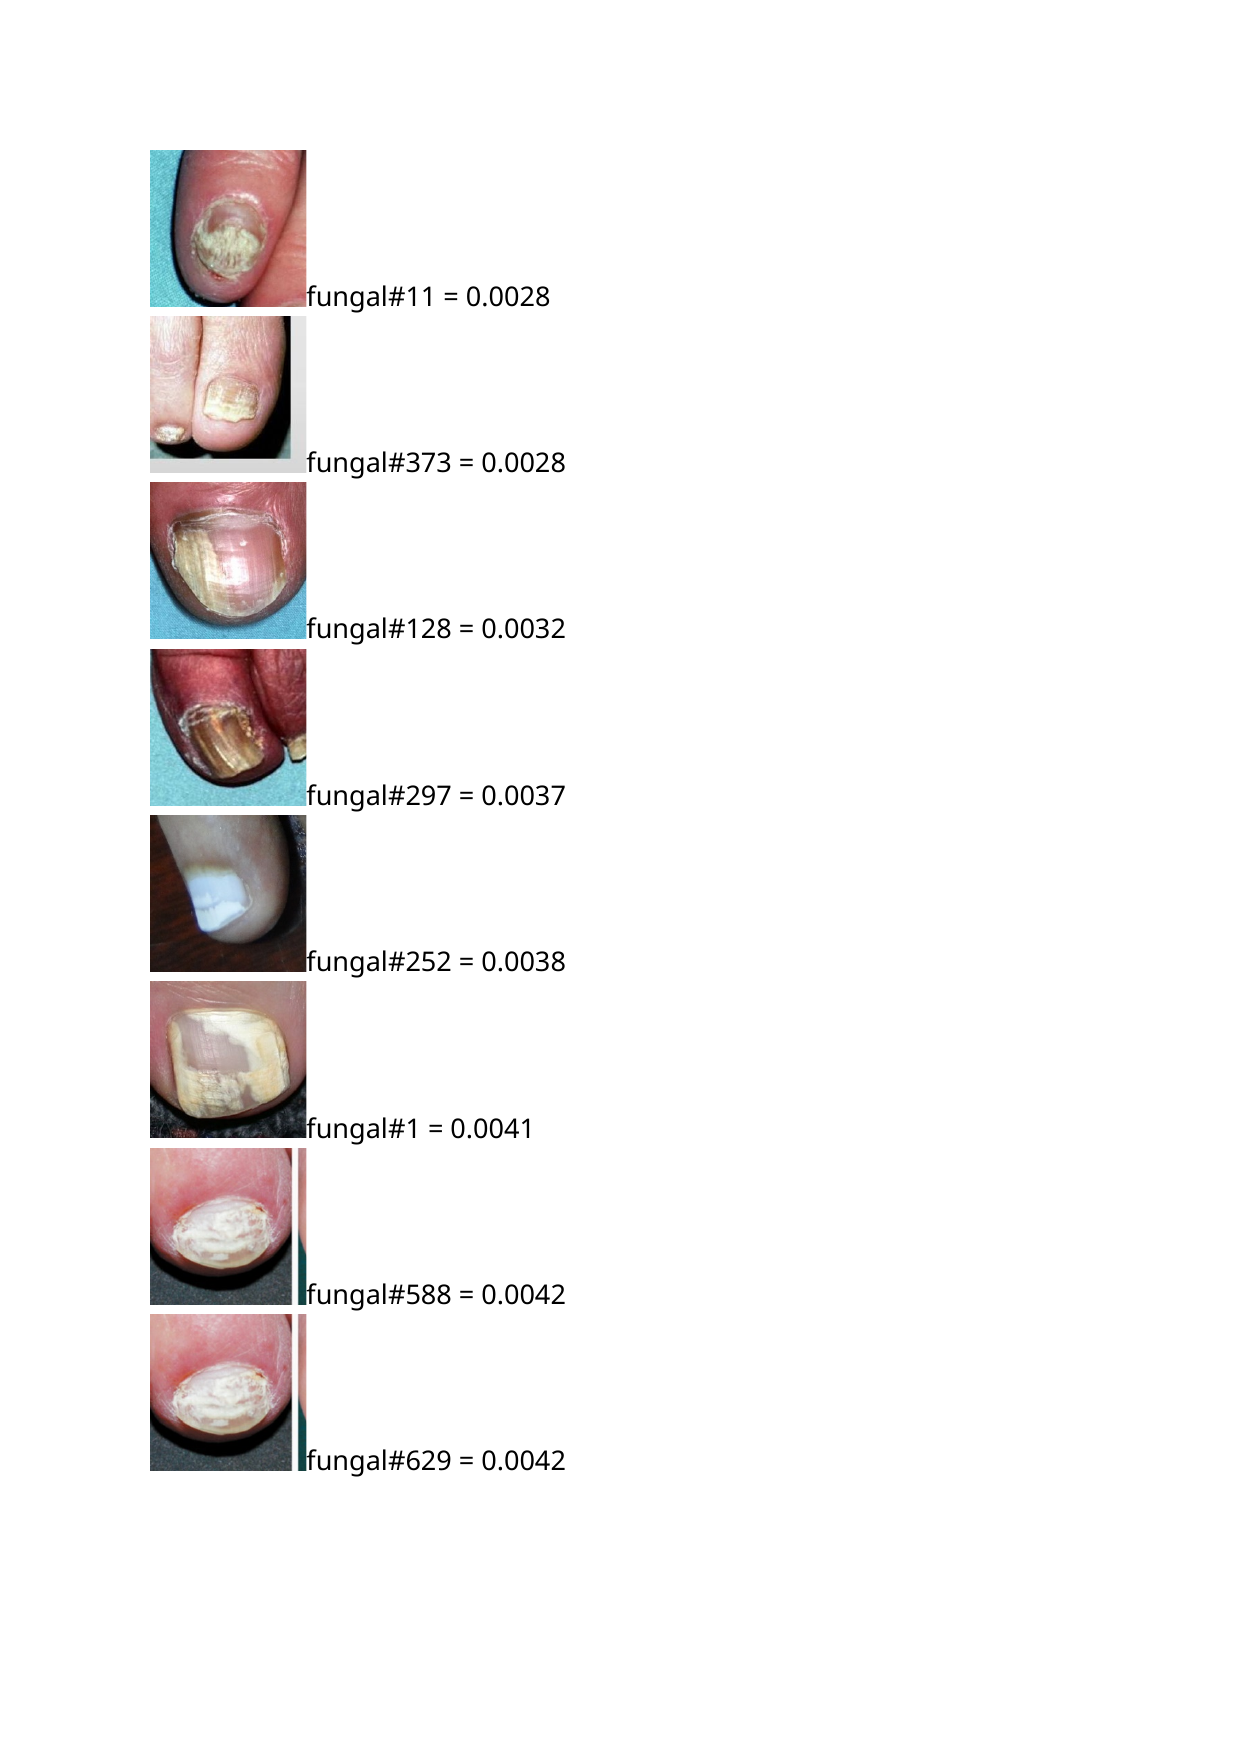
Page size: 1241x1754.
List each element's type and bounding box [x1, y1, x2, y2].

picture [150, 649, 307, 806]
picture [150, 150, 307, 307]
picture [150, 981, 307, 1138]
text [150, 150, 1090, 1479]
picture [150, 316, 307, 473]
picture [150, 482, 307, 639]
picture [150, 815, 307, 972]
picture [150, 1148, 307, 1305]
picture [150, 1314, 307, 1471]
